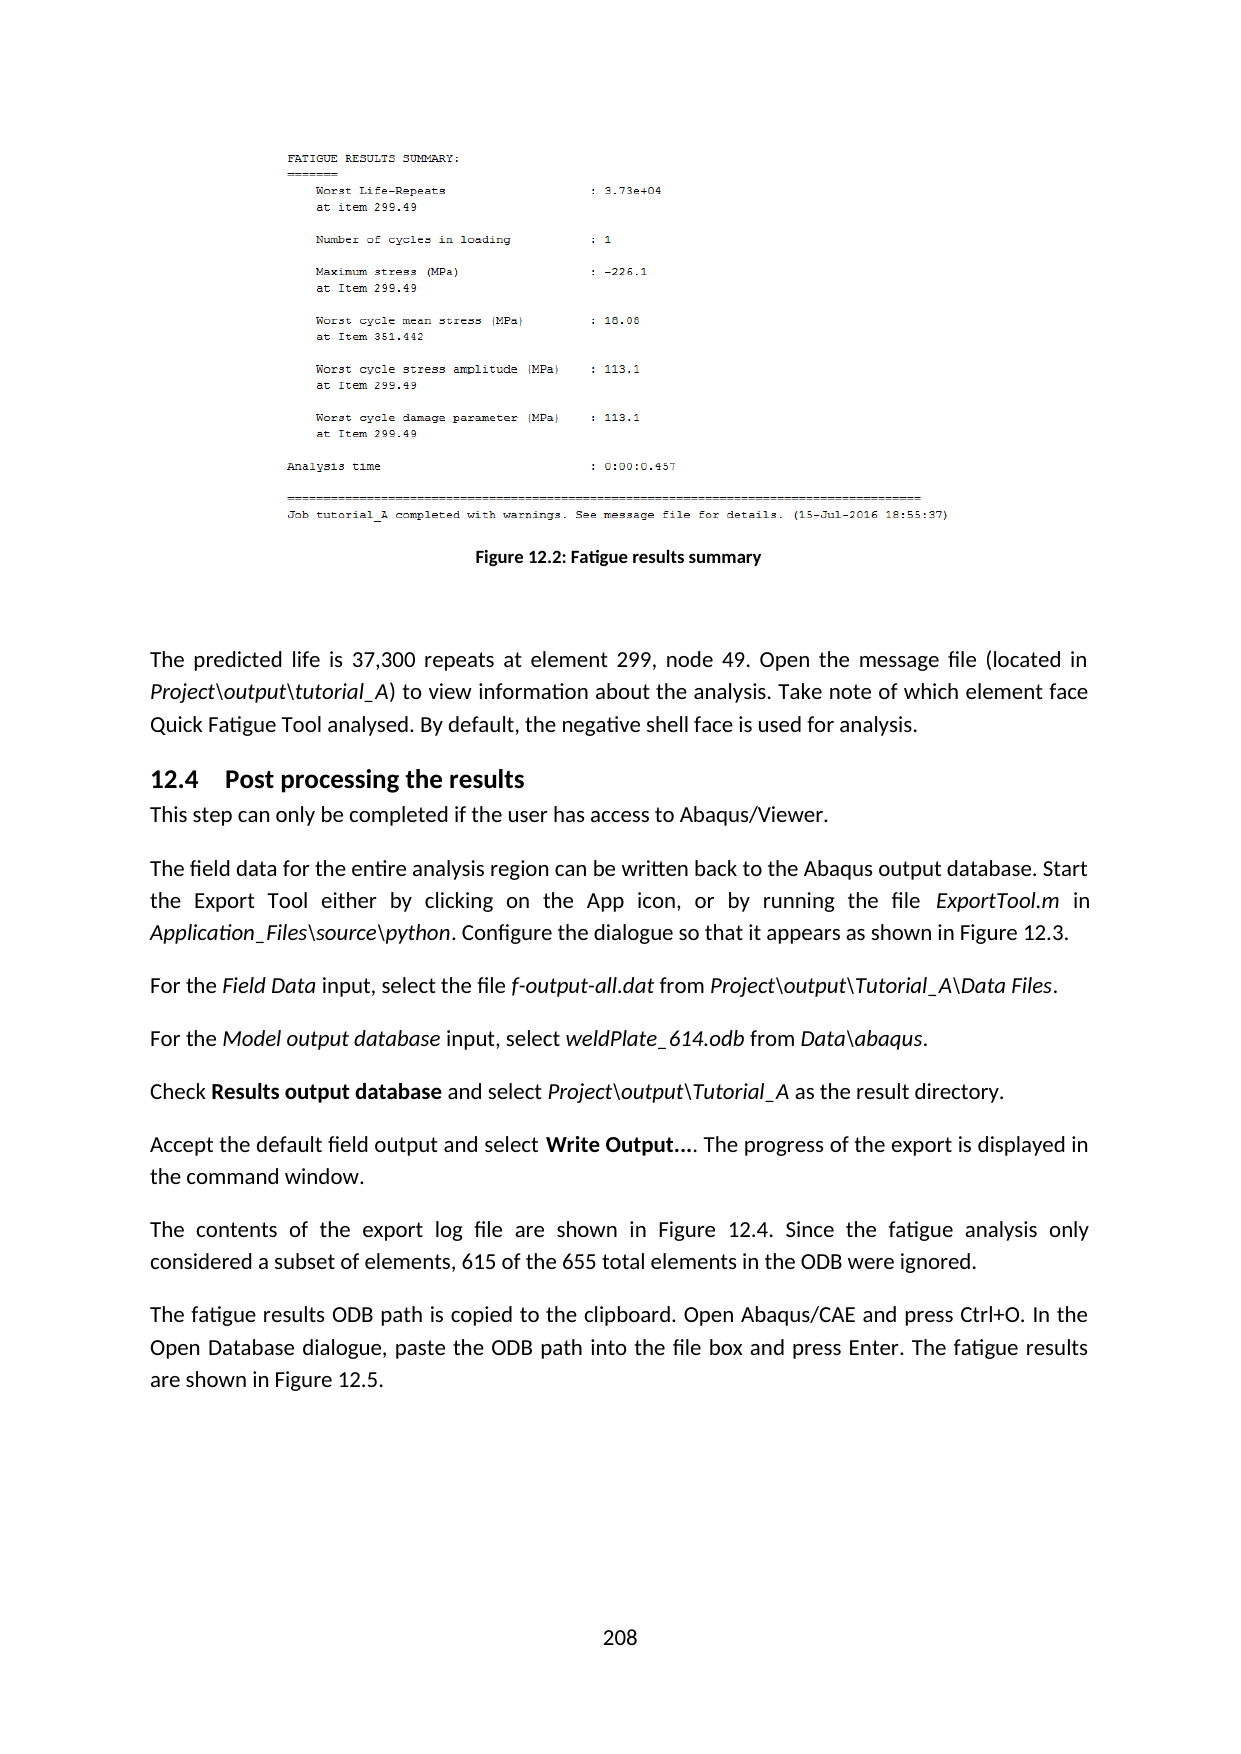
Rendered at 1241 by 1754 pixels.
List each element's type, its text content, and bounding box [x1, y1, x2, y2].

subtitle 12.4 Post processing the results [150, 763, 1090, 796]
text The contents of the export log file are shown in Figure 12.4. Since the fatigue analysis only considered a subset of elements, 615 of the 655 total elements in the ODB were ignored. [150, 1215, 1090, 1276]
text The fatigue results ODB path is copied to the clipboard. Open Abaqus/CAE and press Ctrl+O. In the Open Database dialogue, paste the ODB path into the file box and press Enter. The fatigue results are shown in Figure 12.5. [150, 1301, 1090, 1393]
text For the Model output database input, select weldPlate_614.odb from Data\abaqus. [150, 1024, 1090, 1052]
text Accept the default field output and select Write Output.... The progress of the export is displayed in the command window. [150, 1130, 1090, 1190]
text The predicted life is 37,300 repeats at element 299, node 49. Open the message file (located in Project\output\tutorial_A) to view information about the analysis. Take note of which element face Quick Fatigue Tool analysed. By default, the negative shell face is used for analysis. [150, 645, 1090, 738]
text The field data for the entire analysis region can be written back to the Abaqus output database. Start the Export Tool either by clicking on the App icon, or by running the file ExportTool.m in Application_Files\source\python. Configure the dialogue so that it appears as shown in Figure 12.3. [150, 854, 1090, 946]
picture [286, 149, 953, 527]
text This step can only be completed if the user has access to Abaqus/Viewer. [150, 801, 1090, 829]
text Check Results output database and select Project\output\Tutorial_A as the result directory. [150, 1077, 1090, 1105]
text For the Field Data input, select the file f-output-all.dat from Project\output\Tutorial_A\Data Files. [150, 971, 1090, 999]
